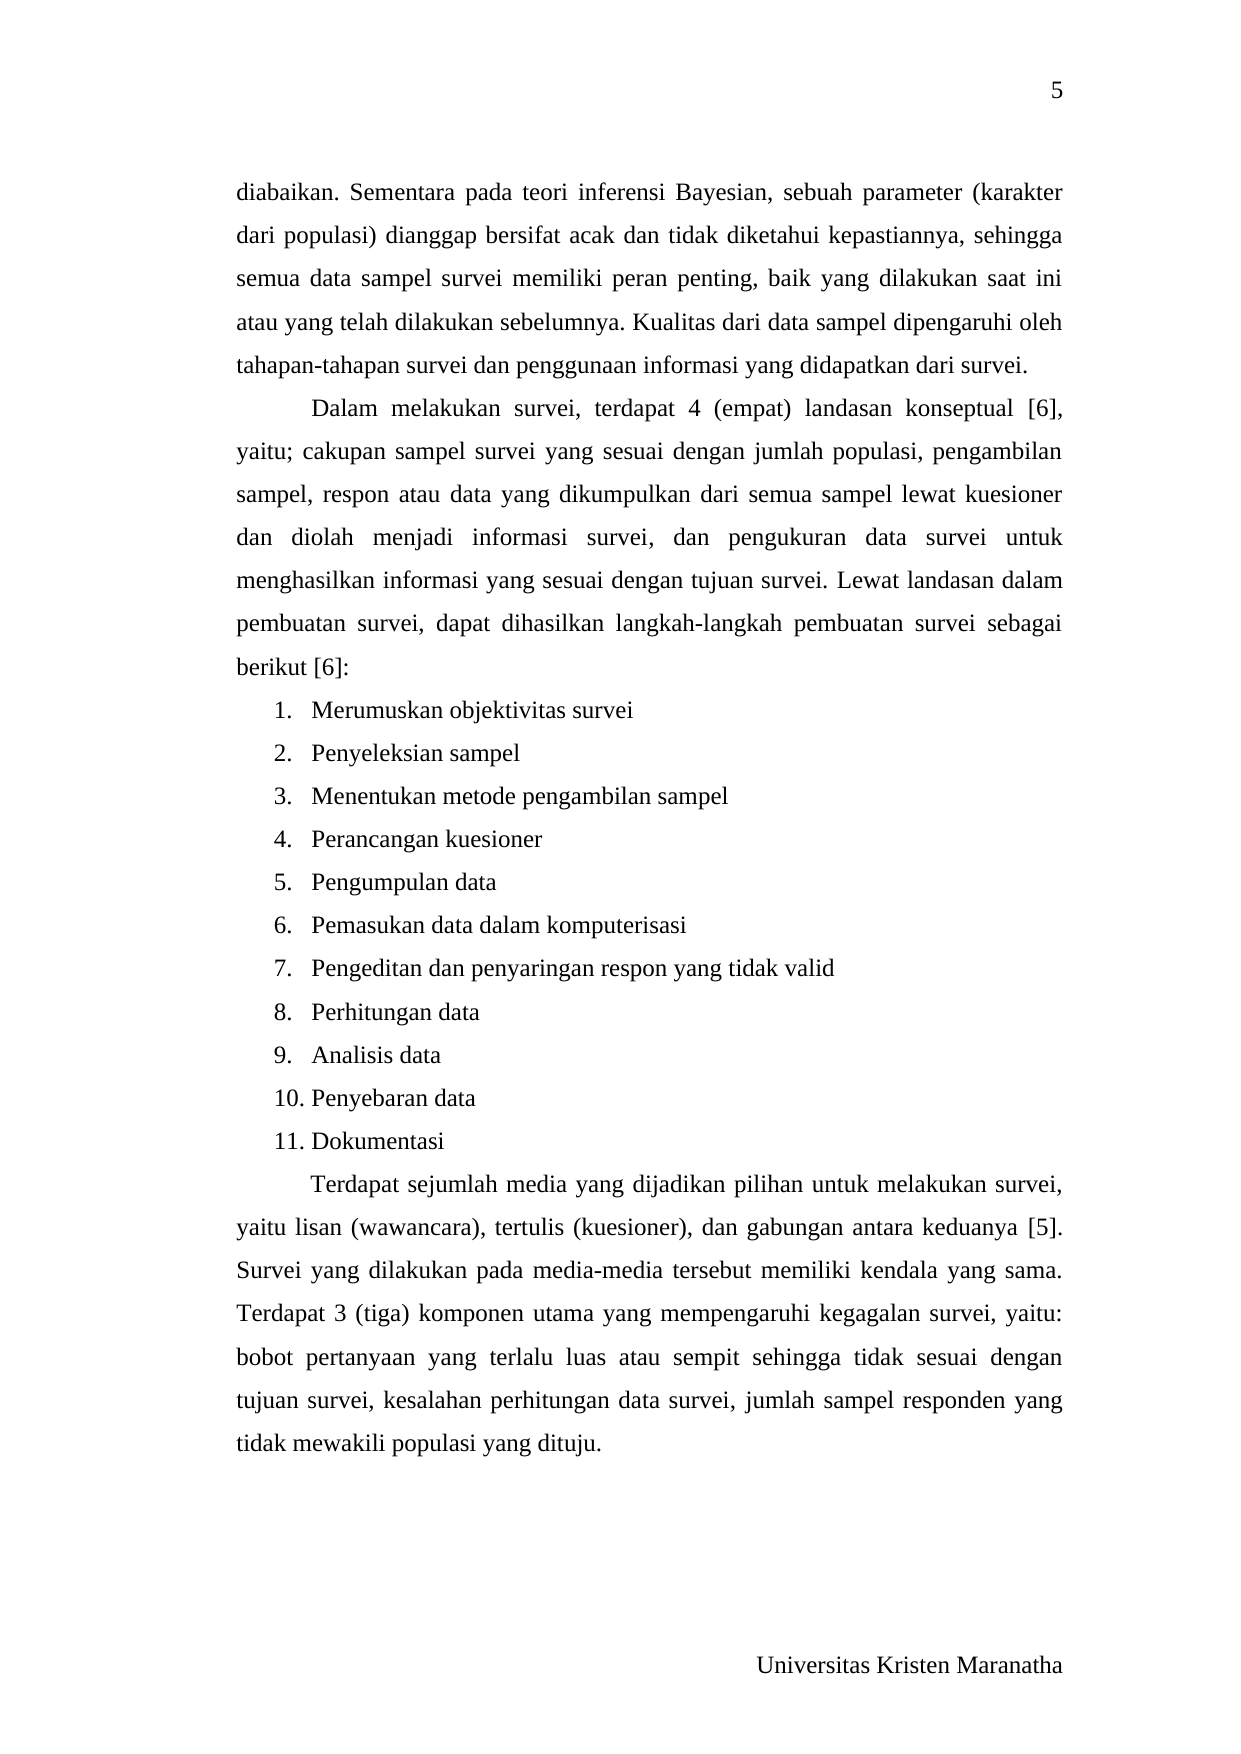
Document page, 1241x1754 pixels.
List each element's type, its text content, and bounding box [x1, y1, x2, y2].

list Perancangan kuesioner [274, 824, 1063, 853]
list Penyebaran data [274, 1083, 1063, 1112]
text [236, 177, 1063, 378]
text Dalam melakukan survei, terdapat 4 (empat) landasan konseptual , yaitu; cakupan sampel survei yang sesuai dengan jumlah populasi, pengambilan sampel, respon atau data yang dikumpulkan dari semua sampel lewat kuesioner dan diolah menjadi informasi survei, dan pengukuran data survei untuk menghasilkan informasi yang sesuai dengan tujuan survei. Lewat landasan dalam pembuatan survei, dapat dihasilkan langkah-langkah pembuatan survei sebagai berikut: [236, 393, 1063, 680]
list Pemasukan data dalam komputerisasi [274, 910, 1063, 939]
list Menentukan metode pengambilan sampel [274, 781, 1063, 810]
list Penyeleksian sampel [274, 738, 1063, 767]
list Pengeditan dan penyaringan respon yang tidak valid [274, 953, 1063, 982]
list Pengumpulan data [274, 867, 1063, 896]
list Merumuskan objektivitas survei [274, 695, 1063, 723]
list Dokumentasi [274, 1126, 1063, 1155]
list Perhitungan data [274, 997, 1063, 1025]
list Analisis data [274, 1040, 1063, 1068]
text Terdapat sejumlah media yang dijadikan pilihan untuk melakukan survei, yaitu lisan (wawancara), tertulis (kuesioner), dan gabungan antara keduanya. Survei yang dilakukan pada media-media tersebut memiliki kendala yang sama. Terdapat 3 (tiga) komponen utama yang mempengaruhi kegagalan survei, yaitu: bobot pertanyaan yang terlalu luas atau sempit sehingga tidak sesuai dengan tujuan survei, kesalahan perhitungan data survei, jumlah sampel responden yang tidak mewakili populasi yang dituju. [236, 1169, 1063, 1457]
